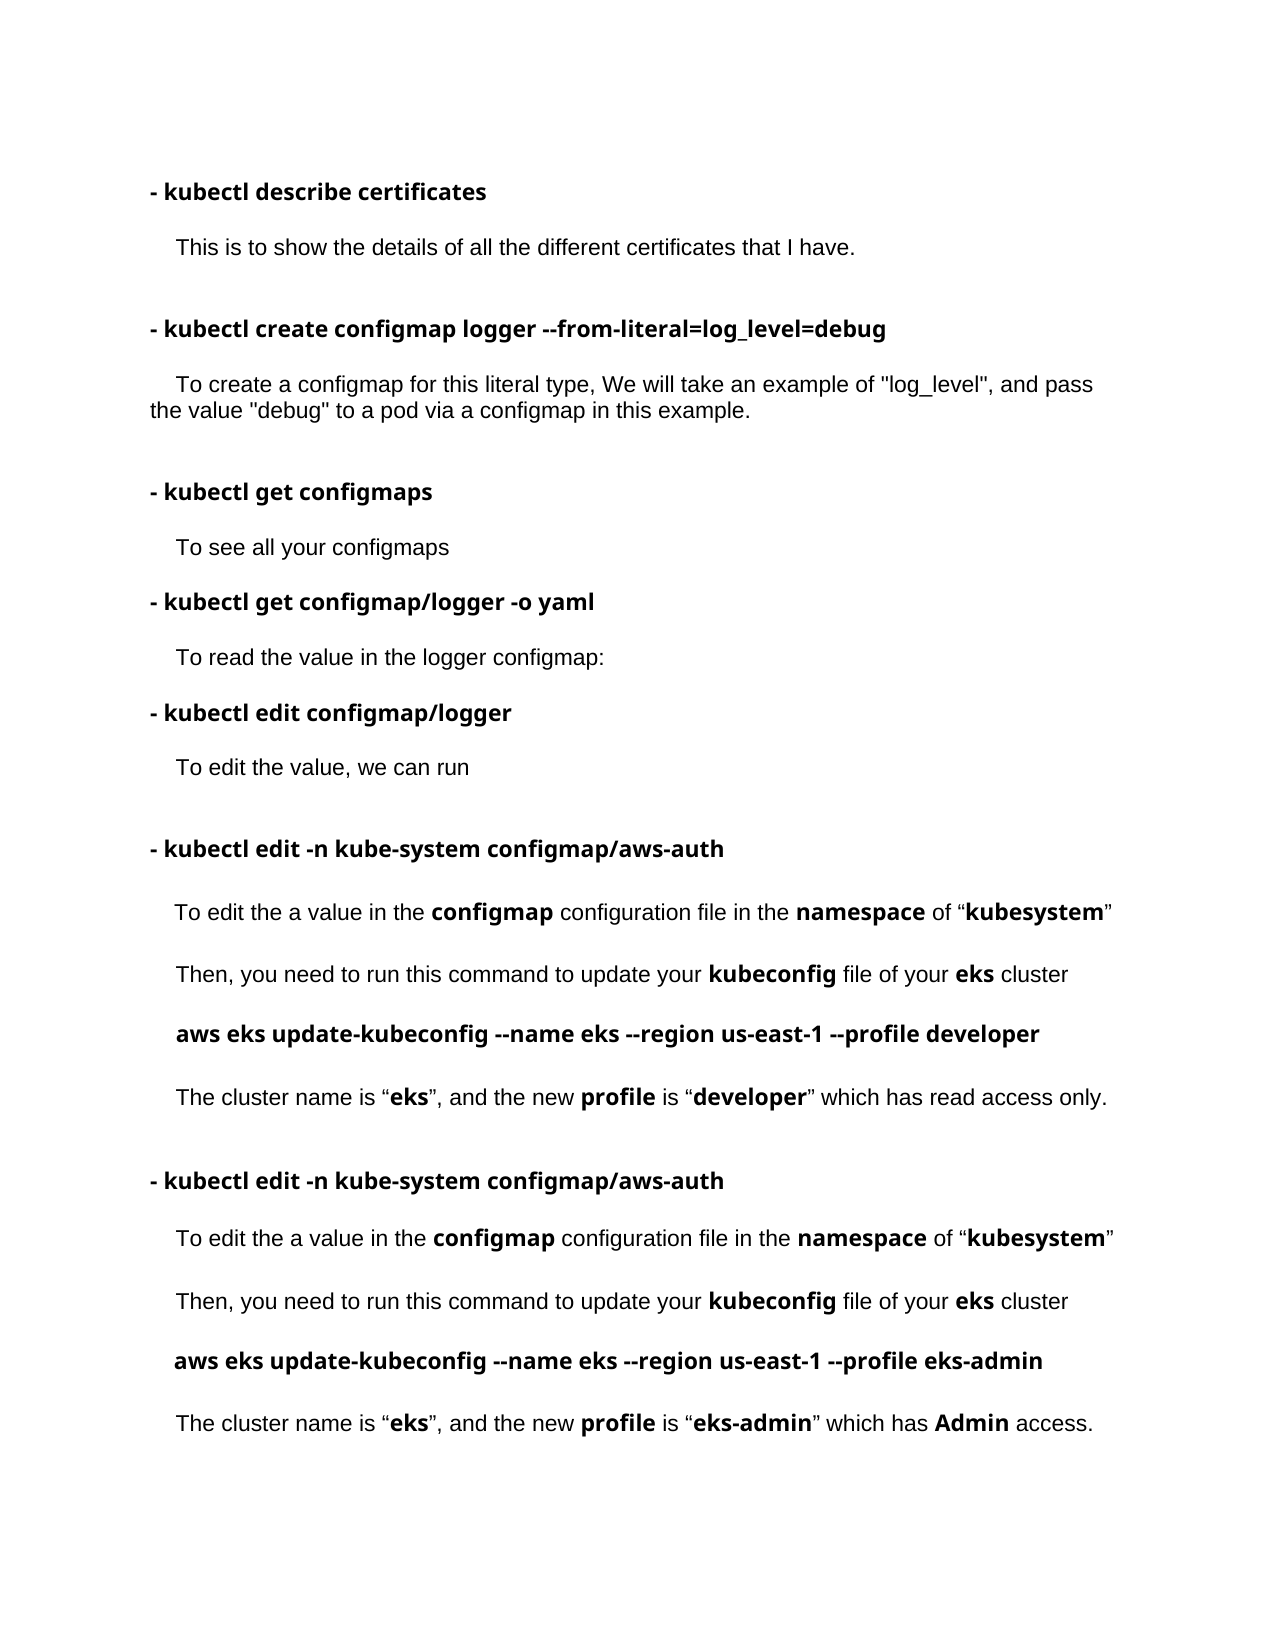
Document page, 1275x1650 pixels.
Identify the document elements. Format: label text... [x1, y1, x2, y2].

text The cluster name is “eks”, and the new profile is “developer” which has read access only. [150, 1081, 1125, 1112]
text - kubectl edit -n kube-system configmap/aws-auth [150, 1165, 1125, 1196]
text aws eks update-kubeconfig --name eks --region us-east-1 --profile developer [150, 1018, 1125, 1049]
text Then, you need to run this command to update your kubeconfig file of your eks cluster [150, 958, 1125, 989]
text Then, you need to run this command to update your kubeconfig file of your eks cluster [150, 1285, 1125, 1316]
text - kubectl edit configmap/logger [150, 697, 1125, 728]
text The cluster name is “eks”, and the new profile is “eks-admin” which has Admin access. [150, 1407, 1125, 1439]
text - kubectl get configmaps [150, 476, 1125, 507]
text To edit the a value in the configmap configuration file in the namespace of “kubesystem” [150, 896, 1125, 927]
text To create a configmap for this literal type, We will take an example of "log_level", and pass the value "debug" to a pod via a configmap in this example. [150, 371, 1125, 423]
text - kubectl create configmap logger --from-literal=log_level=debug [150, 313, 1125, 344]
text - kubectl get configmap/logger -o yaml [150, 586, 1125, 618]
text - kubectl describe certificates [150, 176, 1125, 208]
text To see all your configmaps [150, 534, 1125, 560]
text - kubectl edit -n kube-system configmap/aws-auth [150, 833, 1125, 864]
text To edit the value, we can run [150, 754, 1125, 781]
text To edit the a value in the configmap configuration file in the namespace of “kubesystem” [150, 1222, 1125, 1254]
text aws eks update-kubeconfig --name eks --region us-east-1 --profile eks-admin [150, 1345, 1125, 1376]
text To read the value in the logger configmap: [150, 644, 1125, 670]
text This is to show the details of all the different certificates that I have. [150, 234, 1125, 260]
